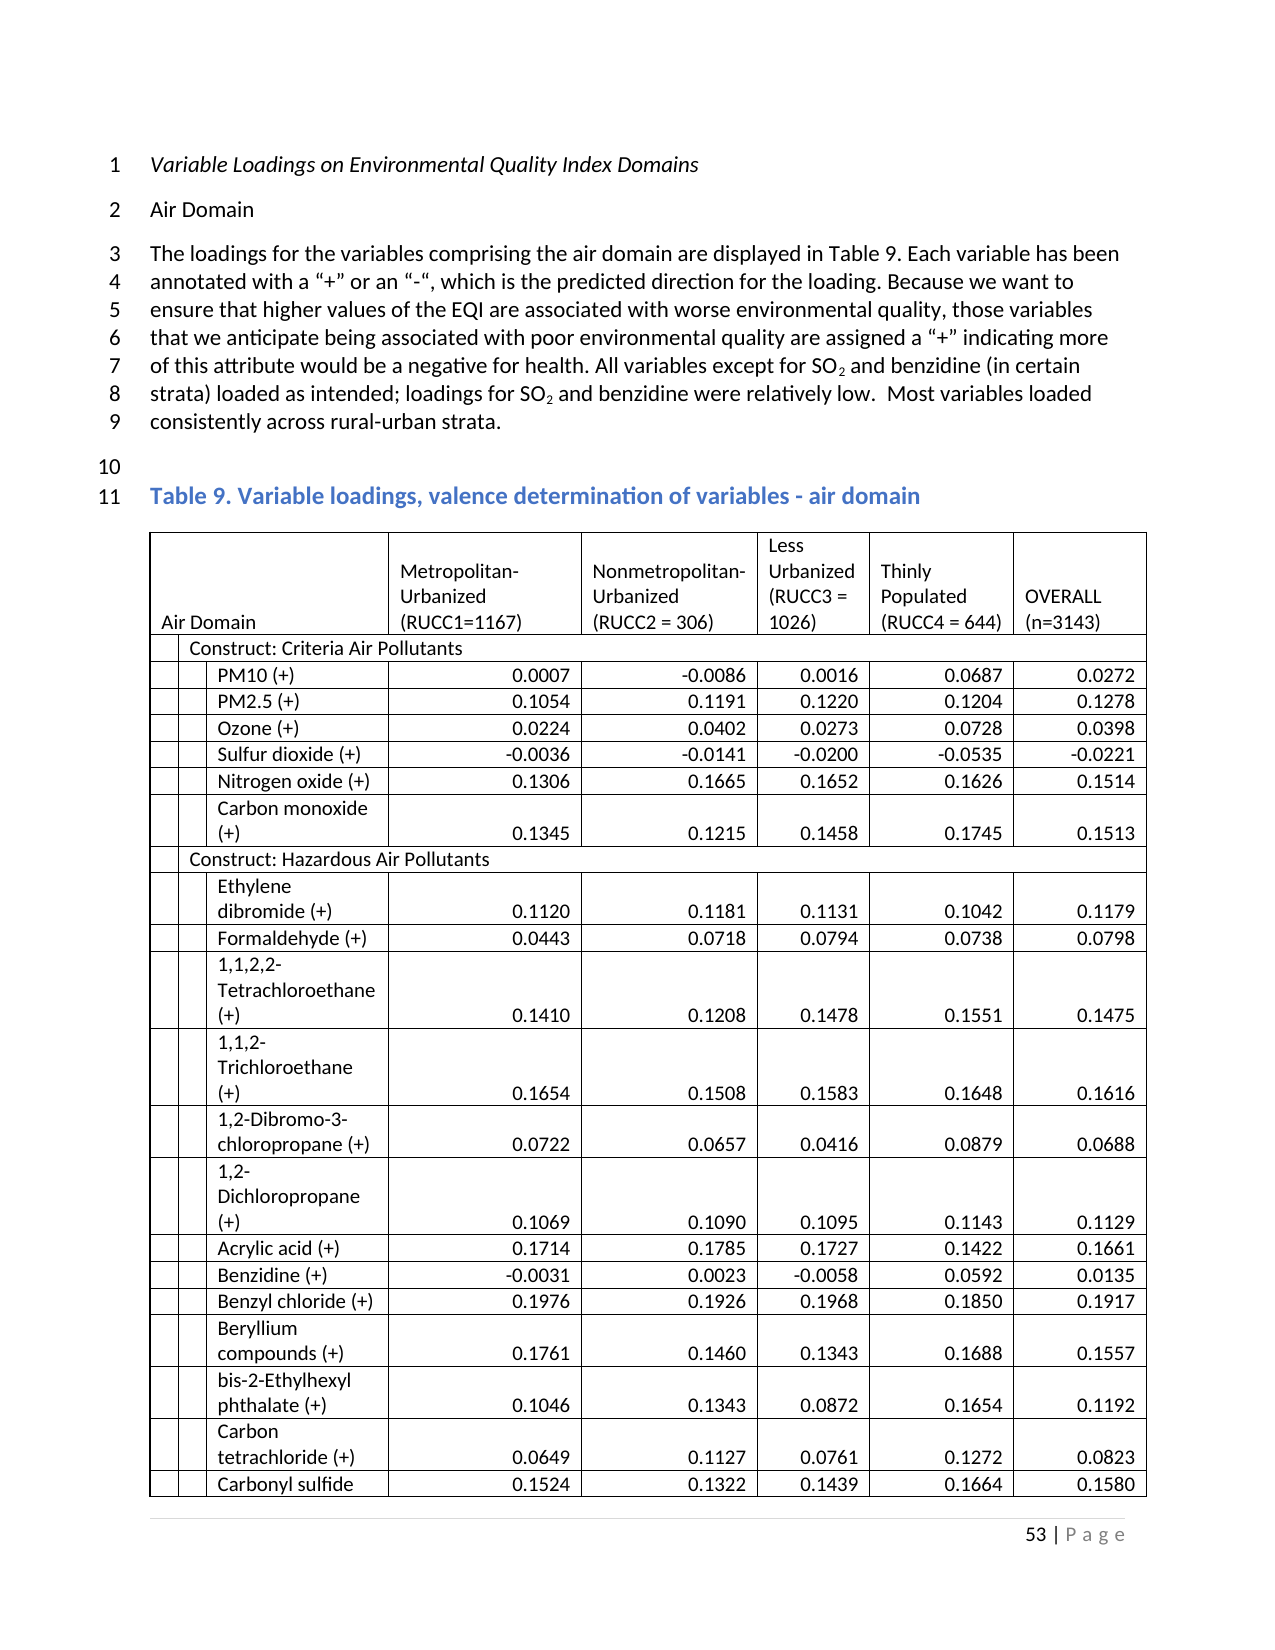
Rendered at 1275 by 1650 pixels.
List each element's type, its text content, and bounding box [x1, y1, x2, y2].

table_cell -0.0221 [1014, 742, 1146, 767]
table_cell Formaldehyde (+) [207, 925, 388, 951]
table_cell 0.1513 [1014, 795, 1146, 846]
table_cell 0.1514 [1014, 768, 1146, 794]
table_cell 0.1478 [758, 952, 869, 1028]
table_cell 0.1131 [758, 873, 869, 924]
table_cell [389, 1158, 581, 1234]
table_cell 0.1208 [582, 952, 757, 1028]
table_cell 0.1665 [582, 768, 757, 794]
text Table 9. Variable loadings, valence determination of variables - air domain [150, 480, 1125, 511]
table_cell [179, 715, 206, 741]
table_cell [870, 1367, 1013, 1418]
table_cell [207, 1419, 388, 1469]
table_cell Construct: Hazardous Air Pollutants [179, 847, 1146, 872]
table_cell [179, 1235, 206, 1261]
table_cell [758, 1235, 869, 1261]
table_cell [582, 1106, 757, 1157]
table_cell 0.1626 [870, 768, 1013, 794]
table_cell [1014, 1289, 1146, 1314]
table_cell [179, 768, 206, 794]
table_header Less Urbanized (RUCC3 = 1026) [758, 533, 869, 634]
text The loadings for the variables comprising the air domain are displayed in Table 9. Each variable has been annotated with a “+” or an “-“, which is the predicted direction for the loading. Because we want to ensure that higher values of the EQI are associated with worse environmental quality, those variables that we anticipate being associated with poor environmental quality are assigned a “+” indicating more of this attribute would be a negative for health. All variables except for SO2 and benzidine (in certain strata) loaded as intended; loadings for SO2 and benzidine were relatively low. Most variables loaded consistently across rural-urban strata. [150, 239, 1125, 436]
table_cell 0.1278 [1014, 689, 1146, 714]
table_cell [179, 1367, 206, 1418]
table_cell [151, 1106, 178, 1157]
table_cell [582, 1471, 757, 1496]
table_cell [179, 873, 206, 924]
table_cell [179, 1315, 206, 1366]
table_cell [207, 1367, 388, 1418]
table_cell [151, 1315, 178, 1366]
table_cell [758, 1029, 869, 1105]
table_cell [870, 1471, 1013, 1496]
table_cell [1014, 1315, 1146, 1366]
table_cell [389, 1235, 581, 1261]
table_cell 0.1215 [582, 795, 757, 846]
table_cell 0.0718 [582, 925, 757, 951]
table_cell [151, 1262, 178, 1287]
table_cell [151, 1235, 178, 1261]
table_cell 0.1181 [582, 873, 757, 924]
table_cell [151, 742, 178, 767]
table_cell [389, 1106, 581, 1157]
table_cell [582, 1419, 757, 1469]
table_cell [151, 715, 178, 741]
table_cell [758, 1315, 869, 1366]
table_cell [151, 795, 178, 846]
table_cell PM10 (+) [207, 662, 388, 687]
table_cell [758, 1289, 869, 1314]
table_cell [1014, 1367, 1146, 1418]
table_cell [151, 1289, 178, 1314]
table_cell 0.1306 [389, 768, 581, 794]
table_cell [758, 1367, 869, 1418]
table_cell [151, 952, 178, 1028]
table_cell PM2.5 (+) [207, 689, 388, 714]
table_cell [151, 768, 178, 794]
table_cell 0.0007 [389, 662, 581, 687]
table_cell -0.0086 [582, 662, 757, 687]
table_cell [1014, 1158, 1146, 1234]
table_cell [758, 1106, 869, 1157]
table_header Thinly Populated (RUCC4 = 644) [870, 533, 1013, 634]
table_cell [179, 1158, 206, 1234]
table_cell [151, 1029, 178, 1105]
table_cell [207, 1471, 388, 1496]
table_cell 0.1042 [870, 873, 1013, 924]
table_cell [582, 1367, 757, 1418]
table_cell Construct: Criteria Air Pollutants [179, 635, 1146, 661]
table_cell 0.0738 [870, 925, 1013, 951]
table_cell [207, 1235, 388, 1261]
table_cell 0.0798 [1014, 925, 1146, 951]
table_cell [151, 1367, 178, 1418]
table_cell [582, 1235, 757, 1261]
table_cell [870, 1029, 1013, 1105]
table_cell Ethylene dibromide (+) [207, 873, 388, 924]
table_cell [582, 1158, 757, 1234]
table_header OVERALL (n=3143) [1014, 533, 1146, 634]
table_header Metropolitan-Urbanized (RUCC1=1167) [389, 533, 581, 634]
table_cell 0.0687 [870, 662, 1013, 687]
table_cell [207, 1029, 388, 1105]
table_cell [179, 925, 206, 951]
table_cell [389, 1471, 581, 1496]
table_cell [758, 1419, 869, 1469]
table_cell [151, 925, 178, 951]
table_cell 0.1204 [870, 689, 1013, 714]
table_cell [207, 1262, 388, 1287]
table_cell [151, 847, 178, 872]
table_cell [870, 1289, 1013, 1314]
table_cell 0.0443 [389, 925, 581, 951]
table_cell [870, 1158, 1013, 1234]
table_cell 1,1,2,2-Tetrachloroethane (+) [207, 952, 388, 1028]
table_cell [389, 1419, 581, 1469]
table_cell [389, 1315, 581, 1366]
table_cell 0.1475 [1014, 952, 1146, 1028]
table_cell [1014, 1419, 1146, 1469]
text Variable Loadings on Environmental Quality Index Domains [150, 150, 1125, 178]
table_cell [179, 952, 206, 1028]
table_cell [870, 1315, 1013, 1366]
table_cell 0.0224 [389, 715, 581, 741]
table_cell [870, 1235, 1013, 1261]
table_cell [179, 742, 206, 767]
table_cell [179, 795, 206, 846]
table_header Nonmetropolitan-Urbanized (RUCC2 = 306) [582, 533, 757, 634]
table_cell 0.0728 [870, 715, 1013, 741]
table_cell [179, 662, 206, 687]
table_cell 0.1191 [582, 689, 757, 714]
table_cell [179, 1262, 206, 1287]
table_cell [151, 662, 178, 687]
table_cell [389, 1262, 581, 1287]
table_cell 0.1652 [758, 768, 869, 794]
table_header Air Domain [151, 533, 388, 634]
table_cell 0.1120 [389, 873, 581, 924]
table_cell 0.0273 [758, 715, 869, 741]
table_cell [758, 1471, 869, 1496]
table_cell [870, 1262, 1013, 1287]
table_cell [151, 689, 178, 714]
table_cell [179, 689, 206, 714]
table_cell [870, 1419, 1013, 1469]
table_cell 0.1551 [870, 952, 1013, 1028]
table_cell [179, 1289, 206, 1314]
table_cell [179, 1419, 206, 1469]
table_cell 0.1054 [389, 689, 581, 714]
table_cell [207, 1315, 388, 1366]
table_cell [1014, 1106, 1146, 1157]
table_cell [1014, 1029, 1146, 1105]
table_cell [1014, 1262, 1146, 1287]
table_cell [179, 1029, 206, 1105]
table_cell 0.1345 [389, 795, 581, 846]
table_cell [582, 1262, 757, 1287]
table_cell 0.0794 [758, 925, 869, 951]
table_cell -0.0535 [870, 742, 1013, 767]
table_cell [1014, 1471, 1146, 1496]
table_cell Sulfur dioxide (+) [207, 742, 388, 767]
table_cell 0.0402 [582, 715, 757, 741]
table_cell [151, 635, 178, 661]
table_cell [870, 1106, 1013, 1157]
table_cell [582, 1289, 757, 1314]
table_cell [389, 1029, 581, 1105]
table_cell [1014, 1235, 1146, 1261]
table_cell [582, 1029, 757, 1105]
table_cell 0.1220 [758, 689, 869, 714]
table_cell -0.0200 [758, 742, 869, 767]
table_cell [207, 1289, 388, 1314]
table_cell 0.1410 [389, 952, 581, 1028]
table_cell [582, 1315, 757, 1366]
table_cell 0.0272 [1014, 662, 1146, 687]
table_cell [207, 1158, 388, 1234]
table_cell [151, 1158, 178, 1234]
text Air Domain [150, 195, 1125, 223]
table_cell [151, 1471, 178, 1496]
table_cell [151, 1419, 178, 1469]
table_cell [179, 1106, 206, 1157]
table_cell 0.1458 [758, 795, 869, 846]
table_cell 0.0398 [1014, 715, 1146, 741]
table_cell 0.1179 [1014, 873, 1146, 924]
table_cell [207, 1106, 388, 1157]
table_cell Ozone (+) [207, 715, 388, 741]
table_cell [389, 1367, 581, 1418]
table_cell 0.1745 [870, 795, 1013, 846]
table_cell Carbon monoxide (+) [207, 795, 388, 846]
table_cell -0.0036 [389, 742, 581, 767]
table_cell [151, 873, 178, 924]
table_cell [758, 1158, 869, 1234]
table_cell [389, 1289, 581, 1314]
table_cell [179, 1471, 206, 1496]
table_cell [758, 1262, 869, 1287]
table_cell 0.0016 [758, 662, 869, 687]
table_cell Nitrogen oxide (+) [207, 768, 388, 794]
table_cell -0.0141 [582, 742, 757, 767]
